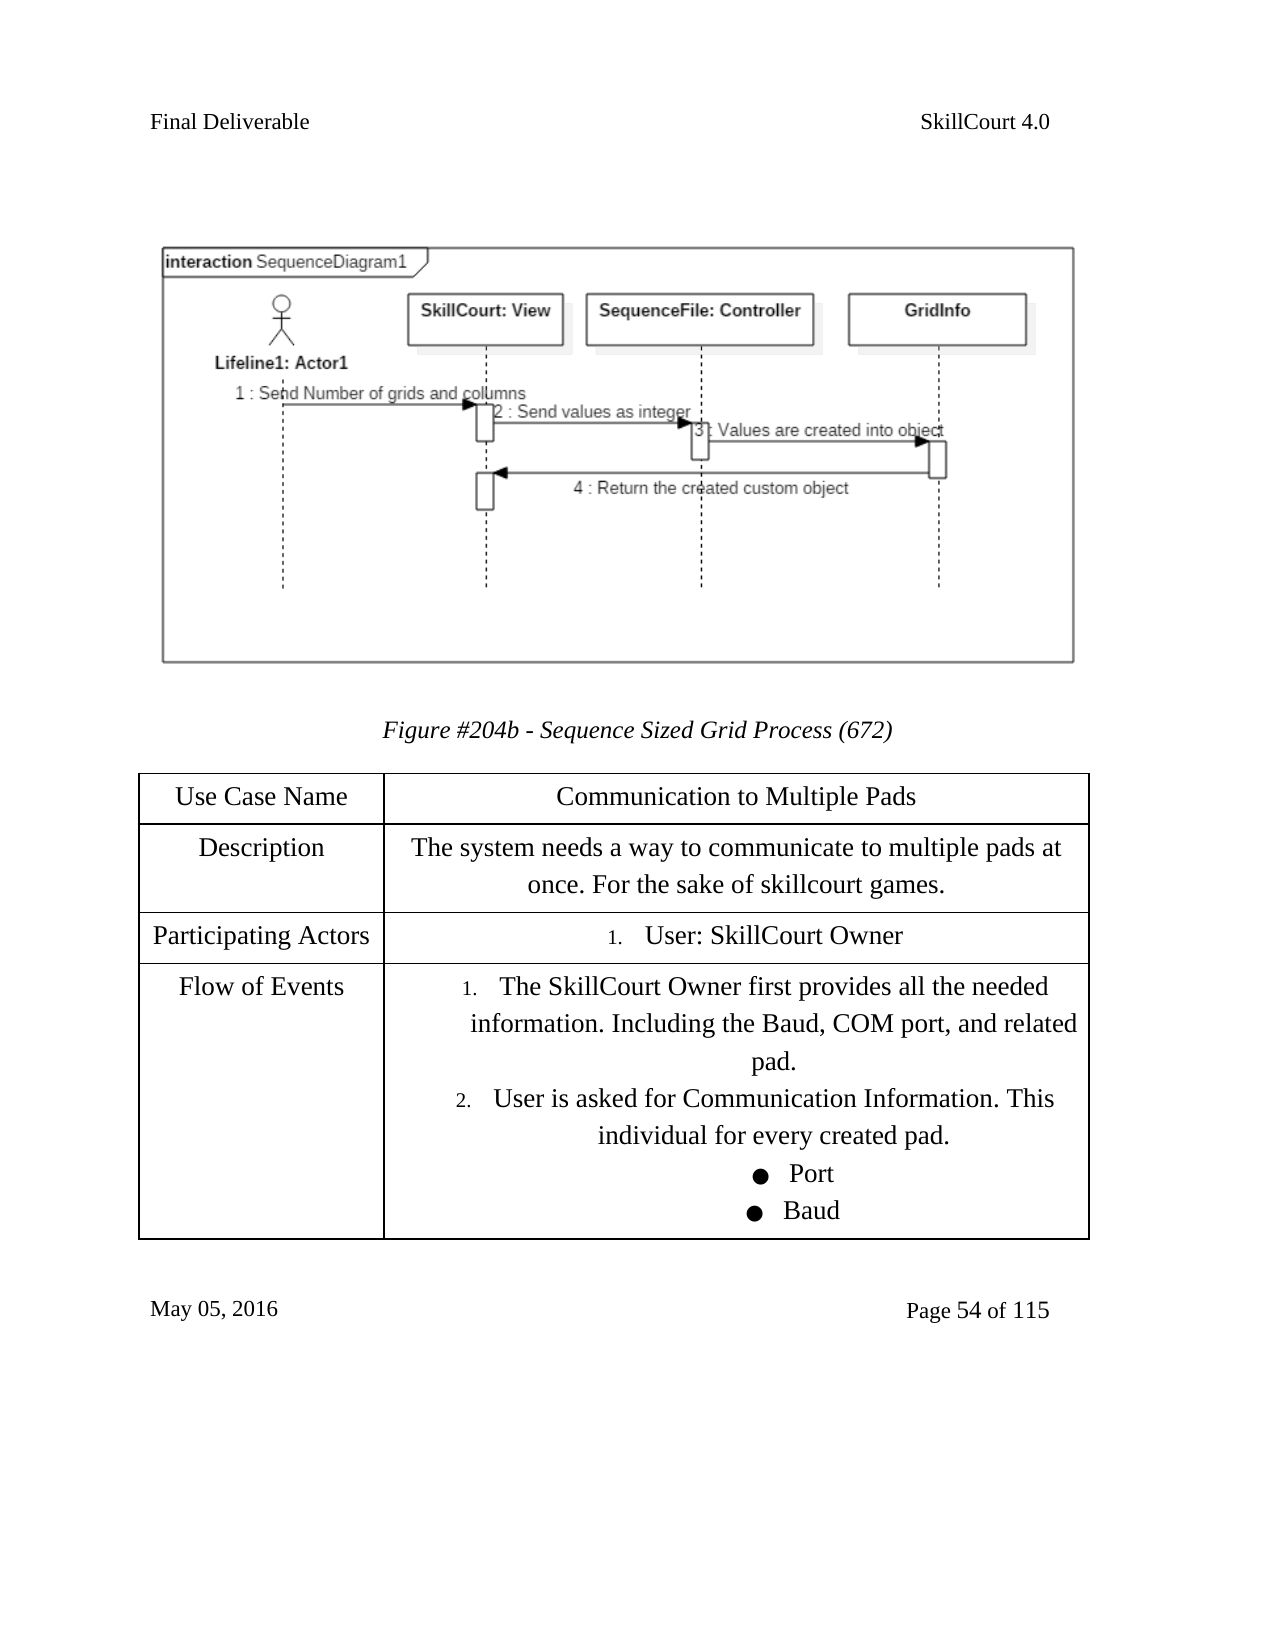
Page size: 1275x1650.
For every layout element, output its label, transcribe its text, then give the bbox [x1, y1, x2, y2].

table_cell Description [140, 825, 383, 912]
table_header Communication to Multiple Pads [385, 774, 1088, 823]
picture [150, 235, 1125, 715]
text Figure #204b - Sequence Sized Grid Process (672) [150, 715, 1125, 744]
table_cell Flow of Events [140, 964, 383, 1238]
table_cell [385, 964, 1088, 1238]
table_cell The system needs a way to communicate to multiple pads at once. For the sake of skillcourt games. [385, 825, 1088, 912]
table_header Use Case Name [140, 774, 383, 823]
table_cell Participating Actors [140, 913, 383, 962]
table_cell User: SkillCourt Owner [385, 913, 1088, 962]
